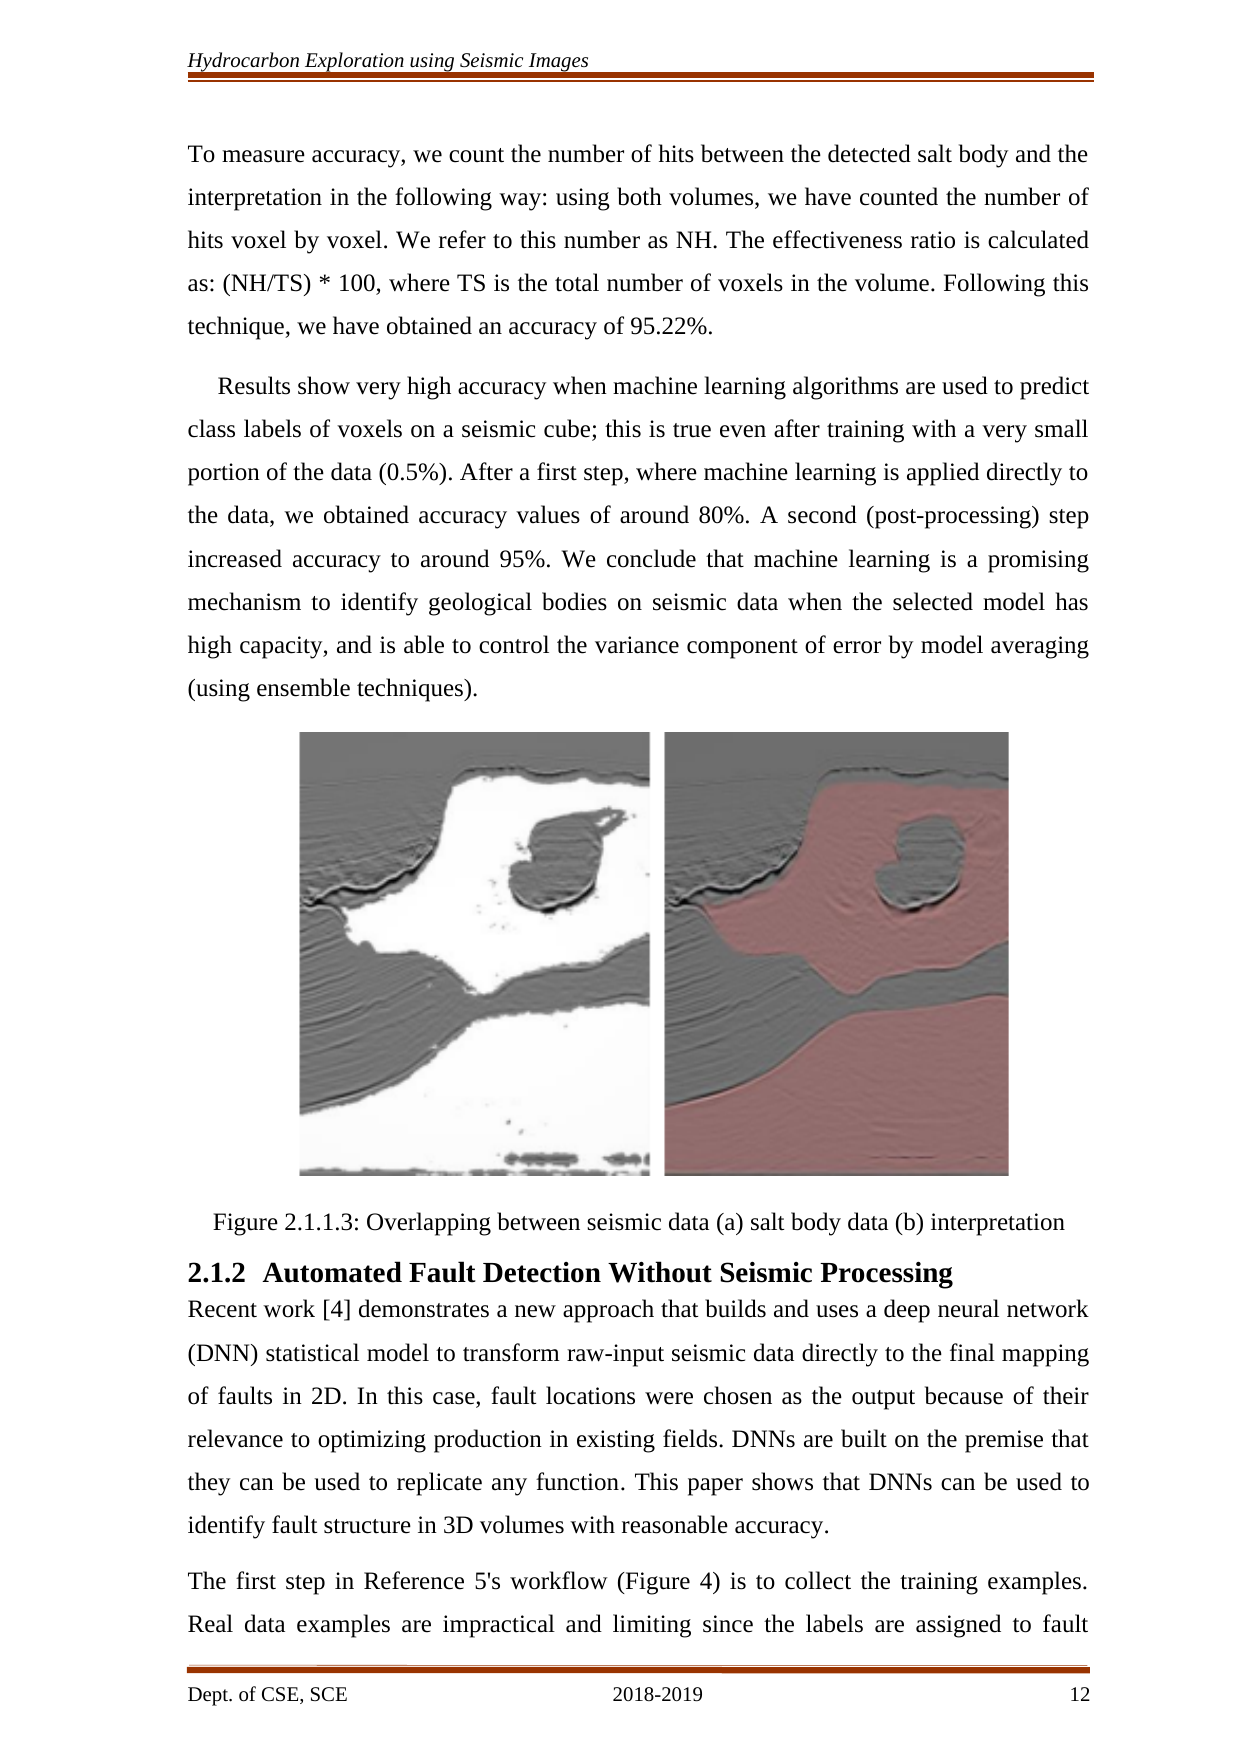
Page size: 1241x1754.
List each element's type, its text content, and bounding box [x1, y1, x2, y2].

text Results show very high accuracy when machine learning algorithms are used to predict class labels of voxels on a seismic cube; this is true even after training with a very small portion of the data (0.5%). After a first step, where machine learning is applied directly to the data, we obtained accuracy values of around 80%. A second (post-processing) step increased accuracy to around 95%. We conclude that machine learning is a promising mechanism to identify geological bodies on seismic data when the selected model has high capacity, and is able to control the variance component of error by model averaging (using ensemble techniques). [187, 371, 1090, 702]
text To measure accuracy, we count the number of hits between the detected salt body and the interpretation in the following way: using both volumes, we have counted the number of hits voxel by voxel. We refer to this number as NH. The effectiveness ratio is calculated as: (NH/TS) * 100, where TS is the total number of voxels in the volume. Following this technique, we have obtained an accuracy of 95.22%. [187, 139, 1090, 340]
text Figure 2.1.1.3: Overlapping between seismic data (a) salt body data (b) interpretation [187, 1207, 1090, 1236]
subtitle Automated Fault Detection Without Seismic Processing [187, 1255, 1090, 1288]
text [187, 1566, 1090, 1638]
text Recent work [4] demonstrates a new approach that builds and uses a deep neural network (DNN) statistical model to transform raw-input seismic data directly to the final mapping of faults in 2D. In this case, fault locations were chosen as the output because of their relevance to optimizing production in existing fields. DNNs are built on the premise that they can be used to replicate any function. This paper shows that DNNs can be used to identify fault structure in 3D volumes with reasonable accuracy. [187, 1294, 1090, 1539]
picture [298, 732, 1009, 1176]
